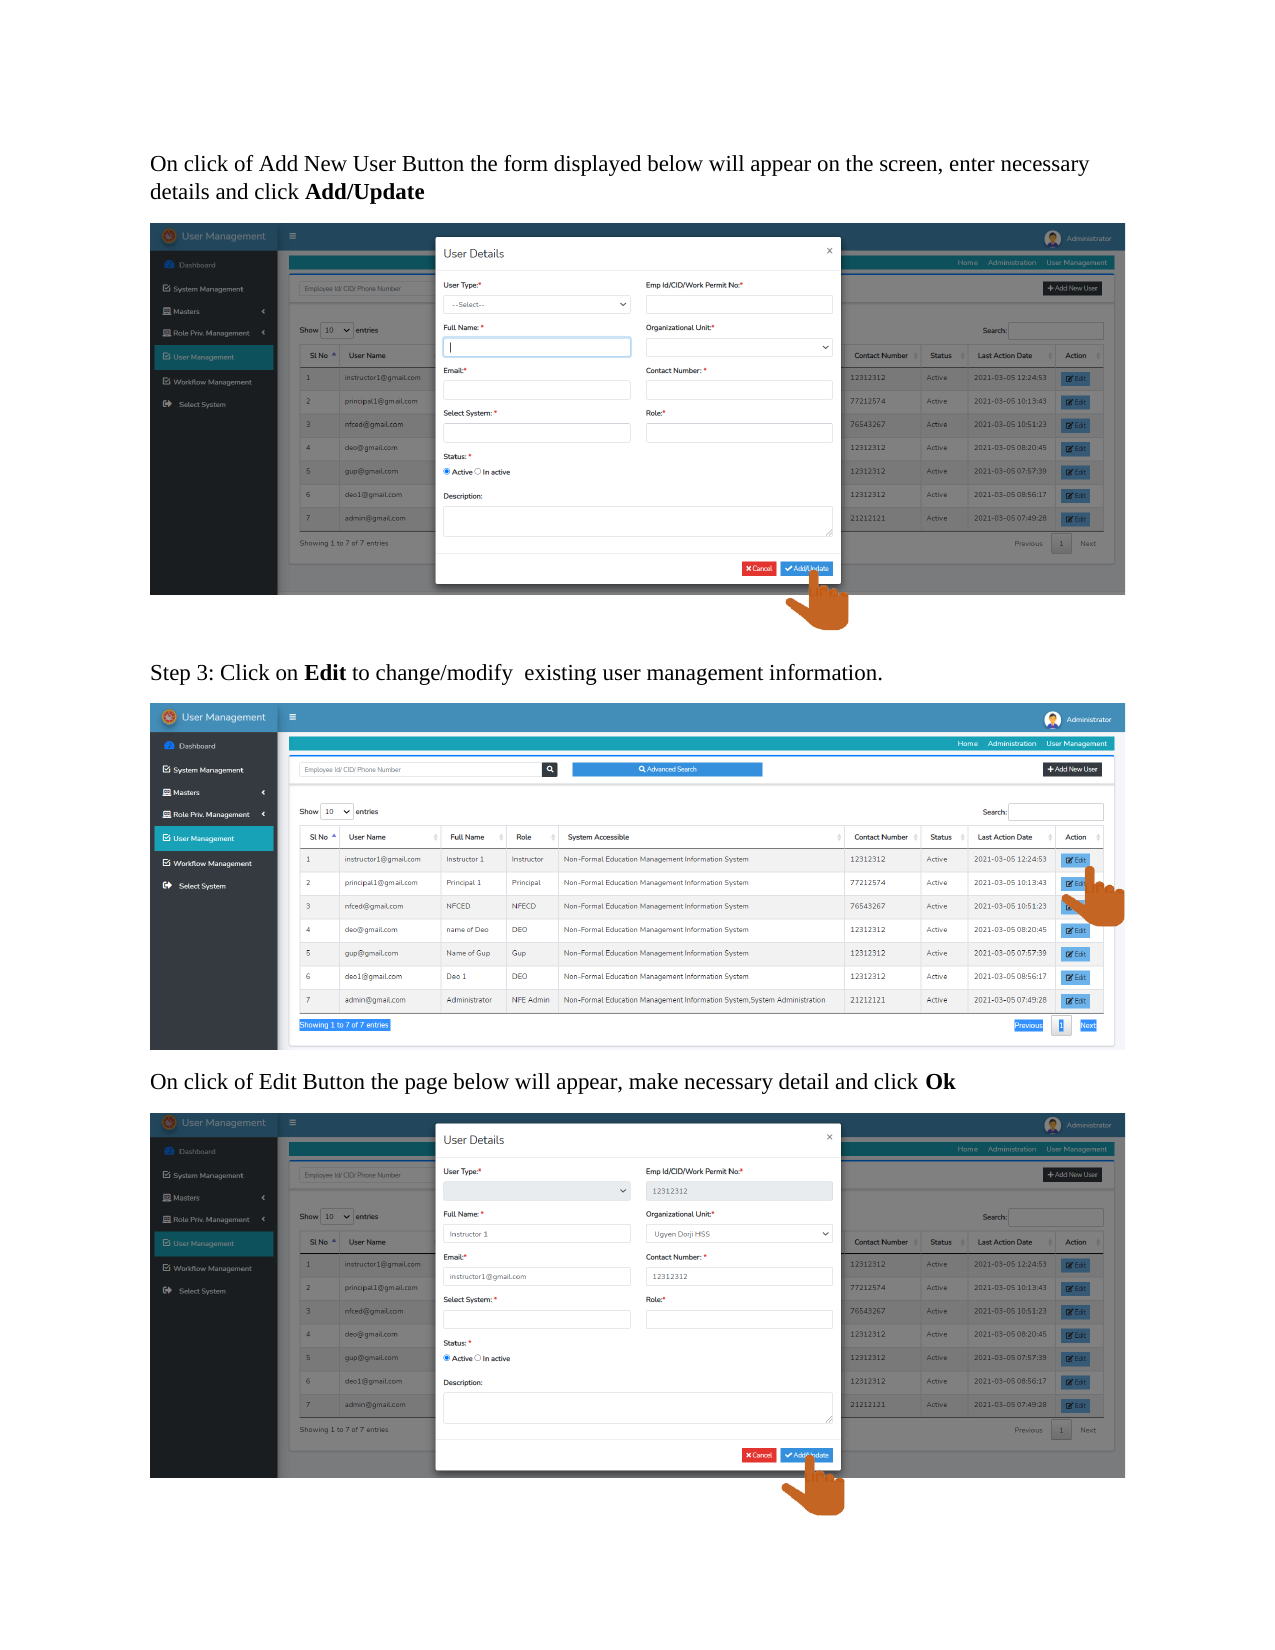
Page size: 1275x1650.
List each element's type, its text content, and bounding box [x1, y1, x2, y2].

picture [150, 703, 1125, 1050]
text On click of Edit Button the page below will appear, make necessary detail and click Ok [150, 1068, 1125, 1094]
text Step 3: Click on Edit to change/modify existing user management information. [150, 659, 1125, 685]
picture [150, 1113, 1125, 1478]
picture [150, 223, 1125, 595]
text On click of Add New User Button the form displayed below will appear on the screen, enter necessary details and click Add/Update [150, 150, 1125, 205]
